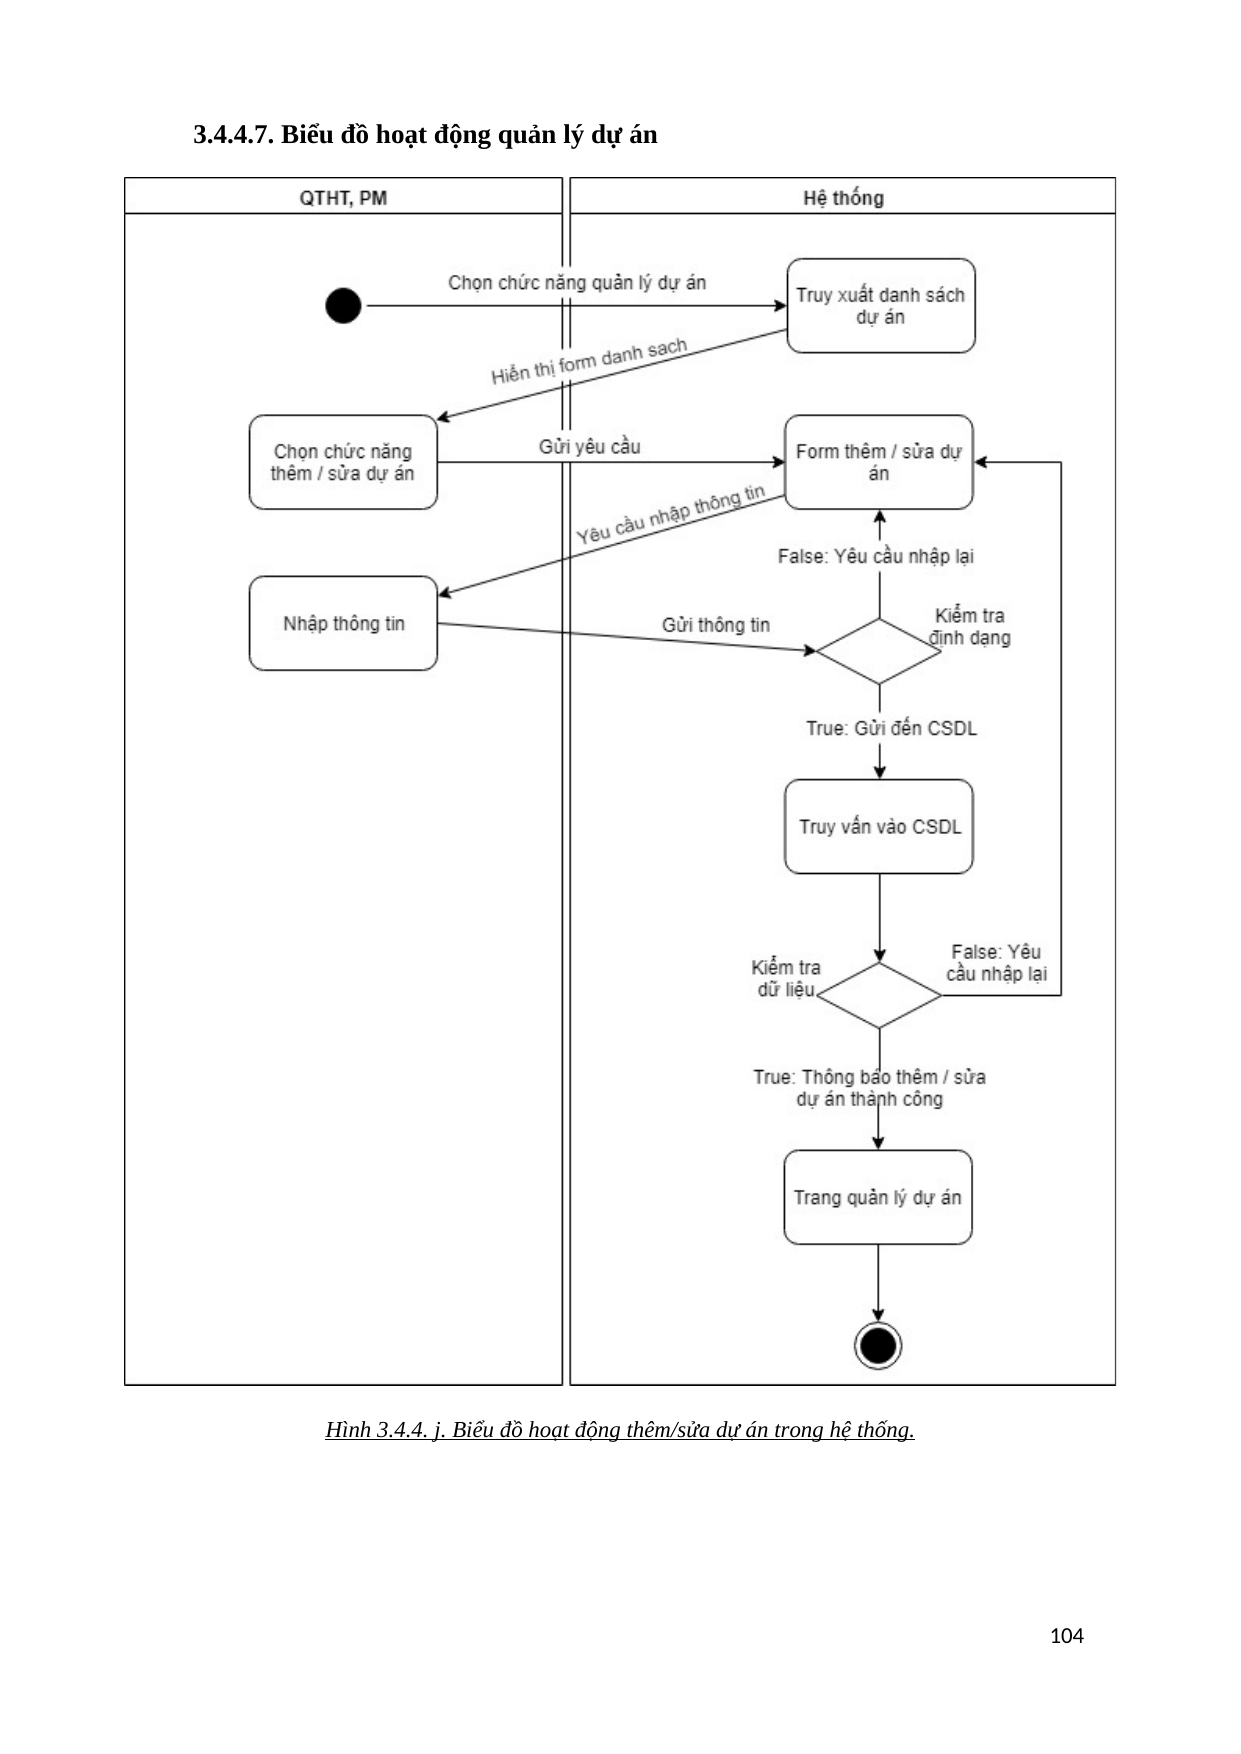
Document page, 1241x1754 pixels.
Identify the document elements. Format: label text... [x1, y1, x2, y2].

text Hình 3.4.4. j. Biểu đồ hoạt động thêm/sửa dự án trong hệ thống. [118, 1416, 1122, 1442]
picture [124, 177, 1117, 1386]
subtitle 3.4.4.7. Biểu đồ hoạt động quản lý dự án [118, 118, 1122, 149]
